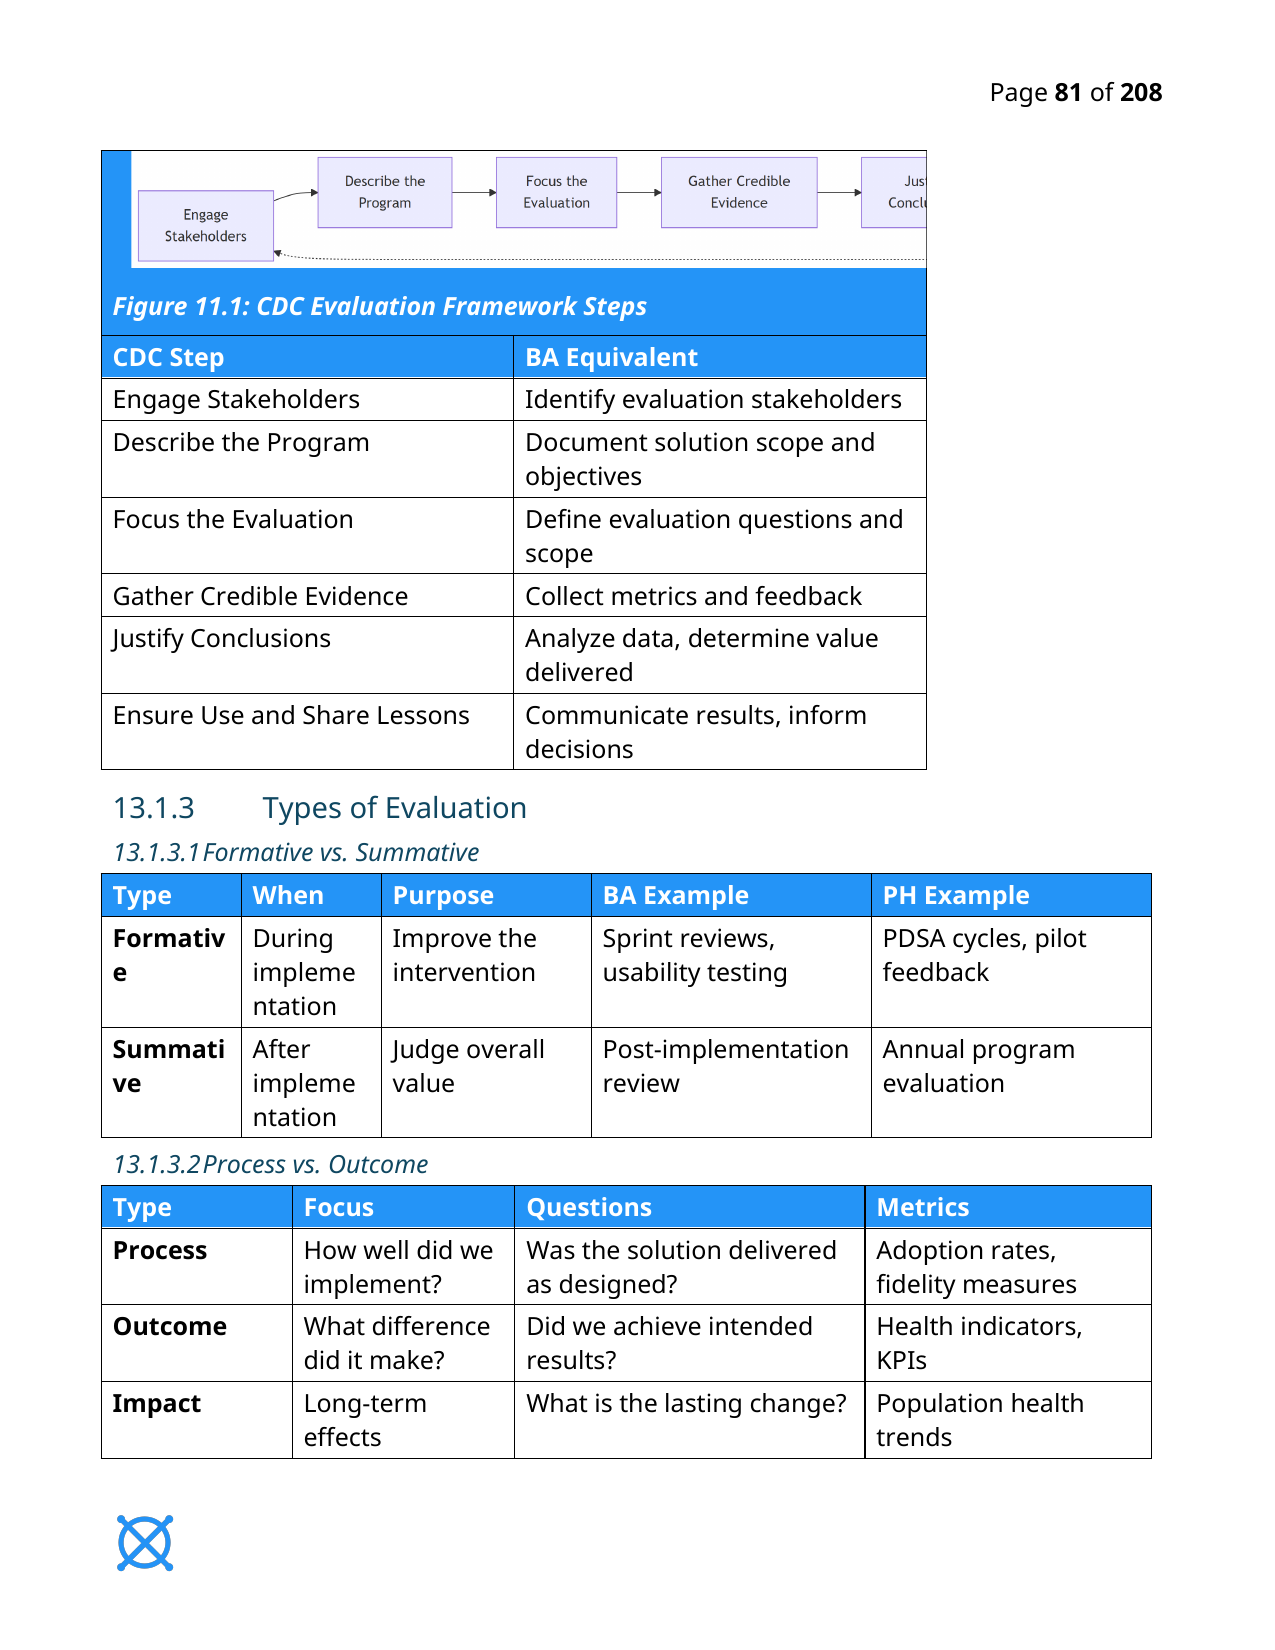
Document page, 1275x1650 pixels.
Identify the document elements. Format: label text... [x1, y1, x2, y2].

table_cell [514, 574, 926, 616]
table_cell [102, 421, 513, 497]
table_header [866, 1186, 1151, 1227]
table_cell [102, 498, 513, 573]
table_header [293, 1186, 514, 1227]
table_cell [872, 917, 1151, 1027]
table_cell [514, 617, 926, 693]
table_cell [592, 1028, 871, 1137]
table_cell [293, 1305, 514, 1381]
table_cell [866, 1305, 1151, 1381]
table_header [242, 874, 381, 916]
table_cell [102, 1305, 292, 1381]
subtitle Formative vs. Summative [112, 835, 1162, 869]
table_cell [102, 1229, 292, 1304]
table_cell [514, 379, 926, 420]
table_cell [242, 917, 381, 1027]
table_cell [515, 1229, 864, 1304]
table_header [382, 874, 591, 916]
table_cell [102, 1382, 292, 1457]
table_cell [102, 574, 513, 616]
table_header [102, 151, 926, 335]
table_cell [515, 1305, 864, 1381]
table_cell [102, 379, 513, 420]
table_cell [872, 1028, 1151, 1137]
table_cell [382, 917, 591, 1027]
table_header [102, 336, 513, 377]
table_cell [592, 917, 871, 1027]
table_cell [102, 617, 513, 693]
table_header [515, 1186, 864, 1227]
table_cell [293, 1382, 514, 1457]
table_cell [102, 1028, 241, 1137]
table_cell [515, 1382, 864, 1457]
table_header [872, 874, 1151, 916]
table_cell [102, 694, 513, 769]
picture [131, 151, 927, 268]
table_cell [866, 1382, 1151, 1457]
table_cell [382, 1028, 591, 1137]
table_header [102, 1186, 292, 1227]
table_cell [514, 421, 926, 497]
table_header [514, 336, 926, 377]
subtitle Types of Evaluation [112, 787, 1162, 827]
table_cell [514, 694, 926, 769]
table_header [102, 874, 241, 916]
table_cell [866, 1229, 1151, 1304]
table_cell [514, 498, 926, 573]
subtitle Process vs. Outcome [112, 1147, 1162, 1181]
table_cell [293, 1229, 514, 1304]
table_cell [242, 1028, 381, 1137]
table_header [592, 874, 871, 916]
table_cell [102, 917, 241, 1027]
picture [112, 1511, 177, 1575]
